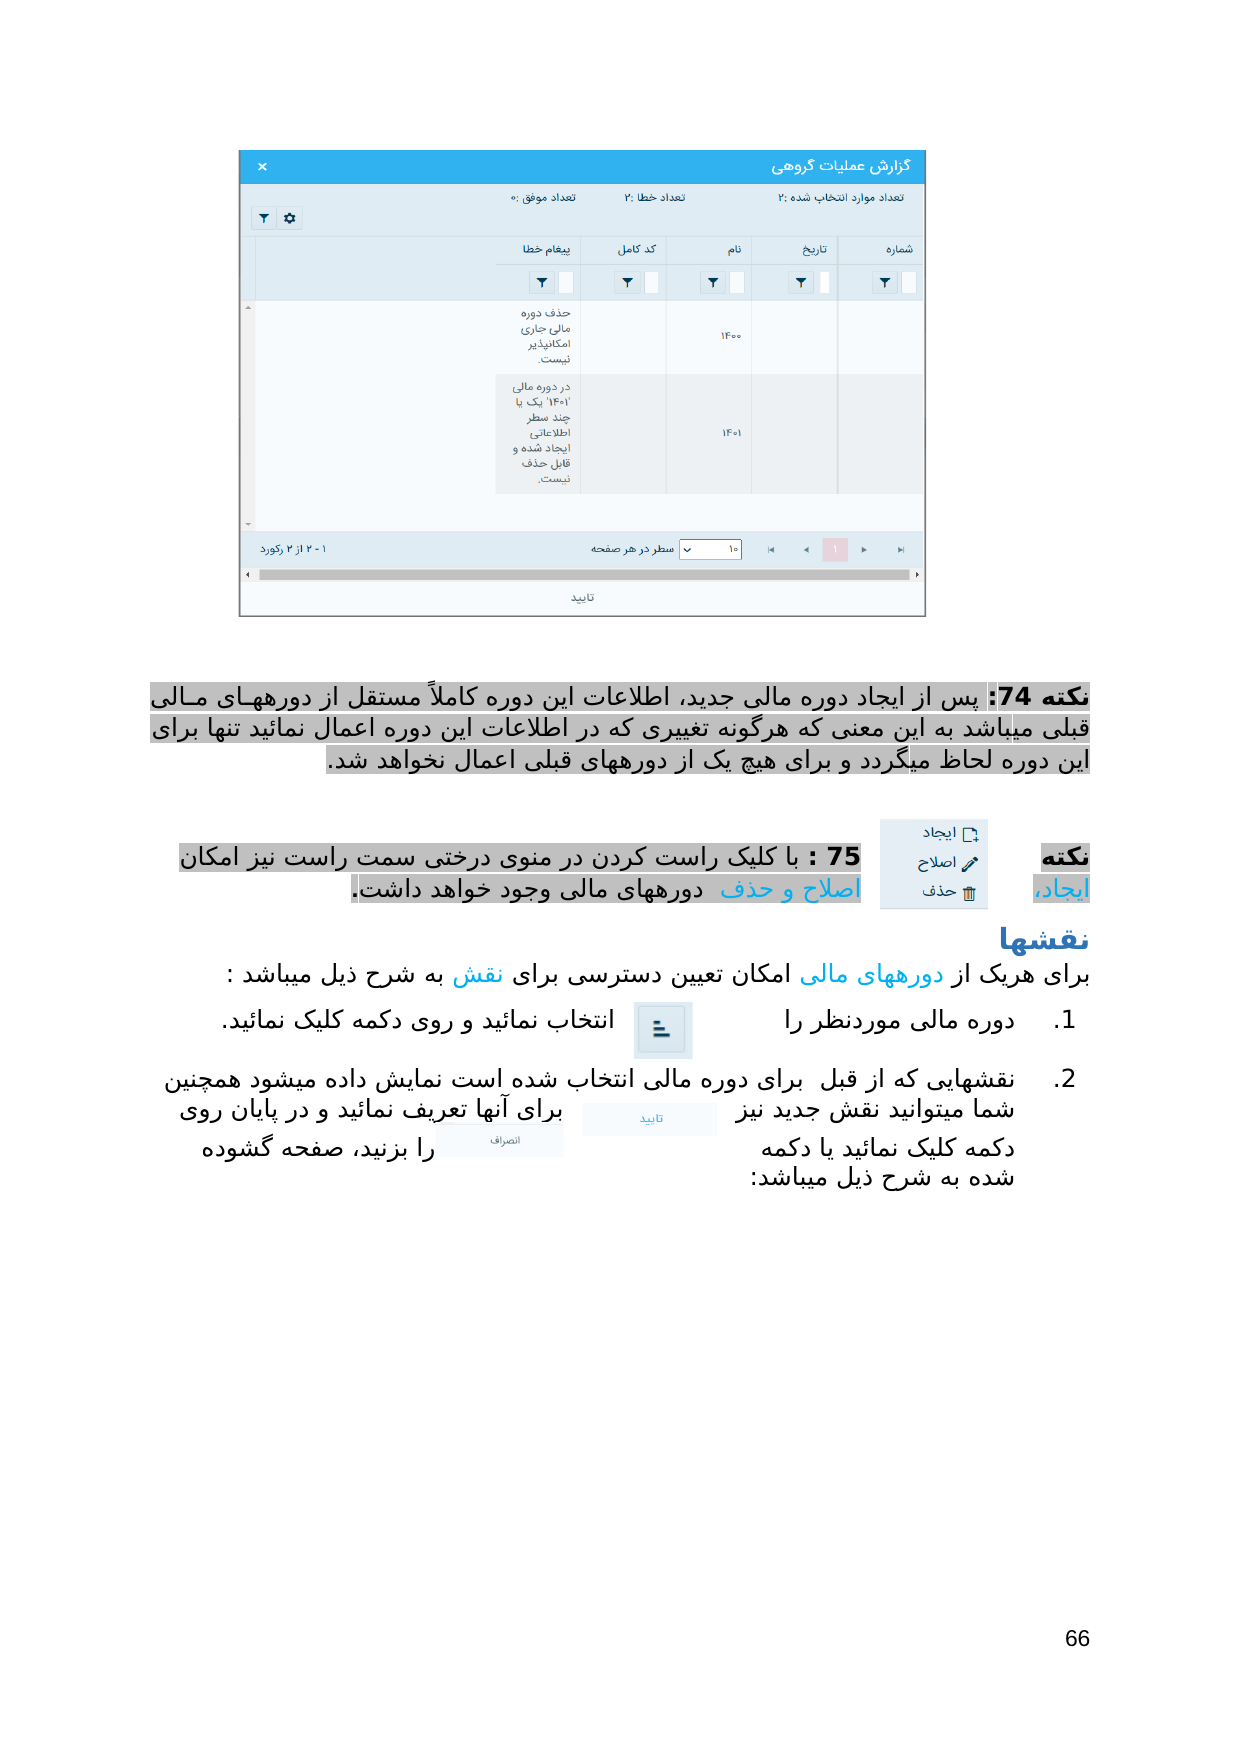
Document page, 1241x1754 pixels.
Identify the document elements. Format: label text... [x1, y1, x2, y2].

subtitle نقشها [150, 922, 1090, 956]
text نکته 74: پس از ایجاد دوره مالی جدید، اطلاعات این دوره کاملاً مستقل از دورههای مالی قبلی میباشد به این معنی که هرگونه تغییری که در اطلاعات این دوره اعمال نمائید تنها برای این دوره لحاظ میگردد و برای هیچ یک از دورههای قبلی اعمال نخواهد شد. [150, 736, 1090, 774]
list دوره مالی موردنظر را انتخاب نمائید و روی دکمه کلیک نمائید. [693, 1005, 1053, 1034]
text برای هریک از دورههای مالی امکان تعیین دسترسی برای نقش به شرح ذیل میباشد : [150, 959, 1090, 988]
picture [880, 819, 989, 910]
picture [435, 1122, 564, 1157]
text نکته 74: پس از ایجاد دوره مالی جدید، اطلاعات این دوره کاملاً مستقل از دورههای مالی قبلی میباشد به این معنی که هرگونه تغییری که در اطلاعات این دوره اعمال نمائید تنها برای این دوره لحاظ میگردد و برای هیچ یک از دورههای قبلی اعمال نخواهد شد. [150, 682, 1090, 734]
picture [633, 1002, 693, 1059]
list نقشهایی که از قبل برای دوره مالی انتخاب شده است نمایش داده میشود همچنین شما میتوانید نقش جدید نیز برای آنها تعریف نمائید و در پایان روی دکمه کلیک نمائید یا دکمه را بزنید، صفحه گشوده شده به شرح ذیل میباشد: [150, 1064, 1053, 1192]
list دوره مالی موردنظر را انتخاب نمائید و روی دکمه کلیک نمائید. [150, 1005, 633, 1034]
text نکته 75 : با کلیک راست کردن در منوی درختی سمت راست نیز امکان ایجاد، اصلاح و حذف دورههای مالی وجود خواهد داشت. [150, 843, 880, 903]
picture [582, 1103, 717, 1136]
picture [238, 150, 927, 617]
